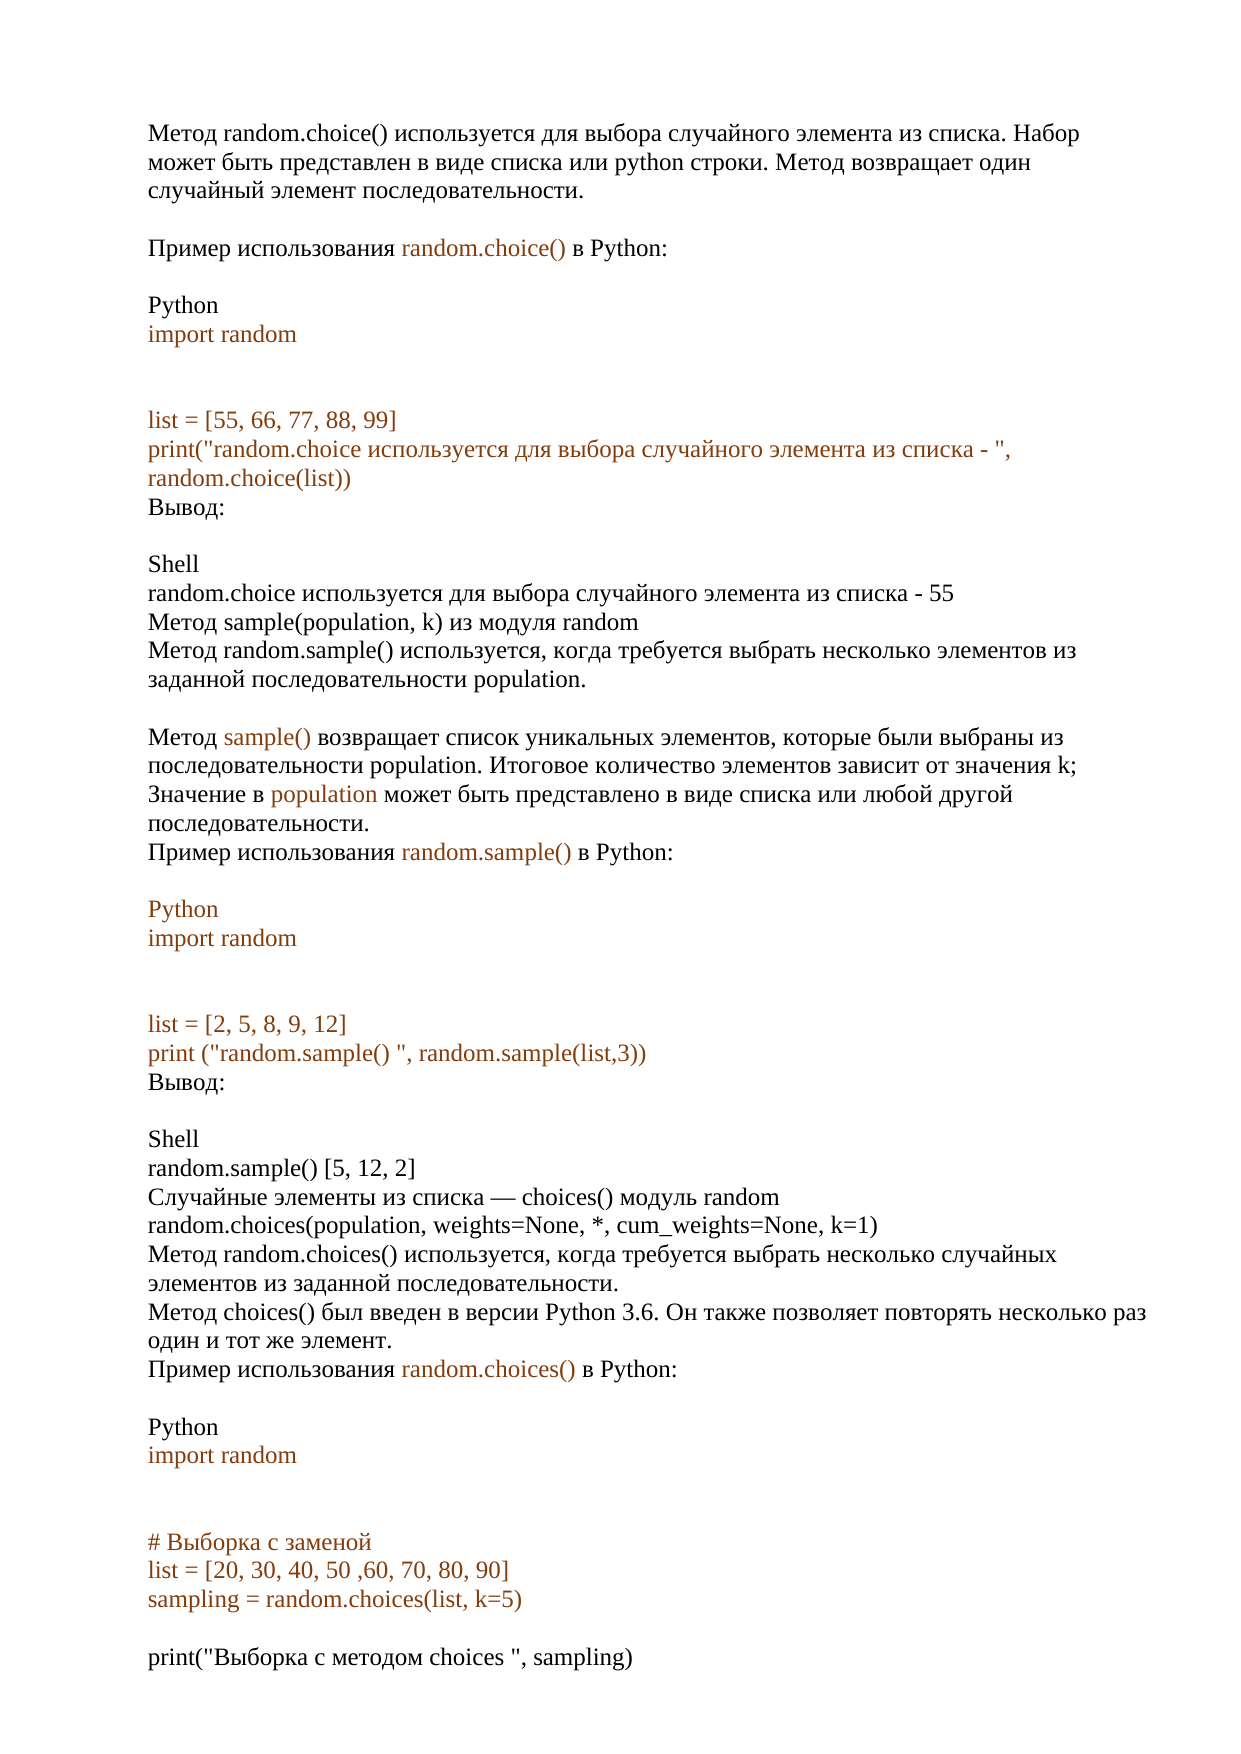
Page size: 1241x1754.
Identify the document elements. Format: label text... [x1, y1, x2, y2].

text Shell [148, 1124, 1152, 1153]
text Метод sample() возвращает список уникальных элементов, которые были выбраны из последовательности population. Итоговое количество элементов зависит от значения k; [148, 722, 1152, 779]
text sampling = random.choices(list, k=5) [148, 1584, 1152, 1613]
text Вывод: [148, 1067, 1152, 1096]
text Пример использования random.choice() в Python: [148, 233, 1152, 262]
text random.sample() [5, 12, 2] [148, 1153, 1152, 1182]
text print ("random.sample() ", random.sample(list,3)) [148, 1038, 1152, 1067]
text Python [148, 1412, 1152, 1441]
text list = [55, 66, 77, 88, 99] [148, 406, 1152, 434]
text Python [148, 894, 1152, 923]
text print("random.choice используется для выбора случайного элемента из списка - ", random.choice(list)) [148, 434, 1152, 492]
text Метод random.sample() используется, когда требуется выбрать несколько элементов из заданной последовательности population. [148, 636, 1152, 693]
text Случайные элементы из списка — choices() модуль random [148, 1182, 1152, 1211]
text Вывод: [148, 492, 1152, 521]
text # Выборка с заменой [148, 1527, 1152, 1556]
text Метод random.choice() используется для выбора случайного элемента из списка. Набор может быть представлен в виде списка или python строки. Метод возвращает один случайный элемент последовательности. [148, 118, 1152, 204]
text list = [20, 30, 40, 50 ,60, 70, 80, 90] [148, 1556, 1152, 1584]
text Метод choices() был введен в версии Python 3.6. Он также позволяет повторять несколько раз один и тот же элемент. [148, 1297, 1152, 1354]
text import random [148, 319, 1152, 348]
text random.choice используется для выбора случайного элемента из списка - 55 [148, 578, 1152, 607]
text Python [148, 291, 1152, 319]
text Значение в population может быть представлено в виде списка или любой другой последовательности. [148, 779, 1152, 837]
text import random [148, 923, 1152, 952]
text Пример использования random.sample() в Python: [148, 837, 1152, 866]
text Пример использования random.choices() в Python: [148, 1354, 1152, 1383]
text random.choices(population, weights=None, *, cum_weights=None, k=1) [148, 1211, 1152, 1239]
text Метод sample(population, k) из модуля random [148, 607, 1152, 636]
text import random [148, 1441, 1152, 1469]
text list = [2, 5, 8, 9, 12] [148, 1009, 1152, 1038]
text print("Выборка с методом choices ", sampling) [148, 1642, 1152, 1671]
text Shell [148, 549, 1152, 578]
text Метод random.choices() используется, когда требуется выбрать несколько случайных элементов из заданной последовательности. [148, 1239, 1152, 1297]
